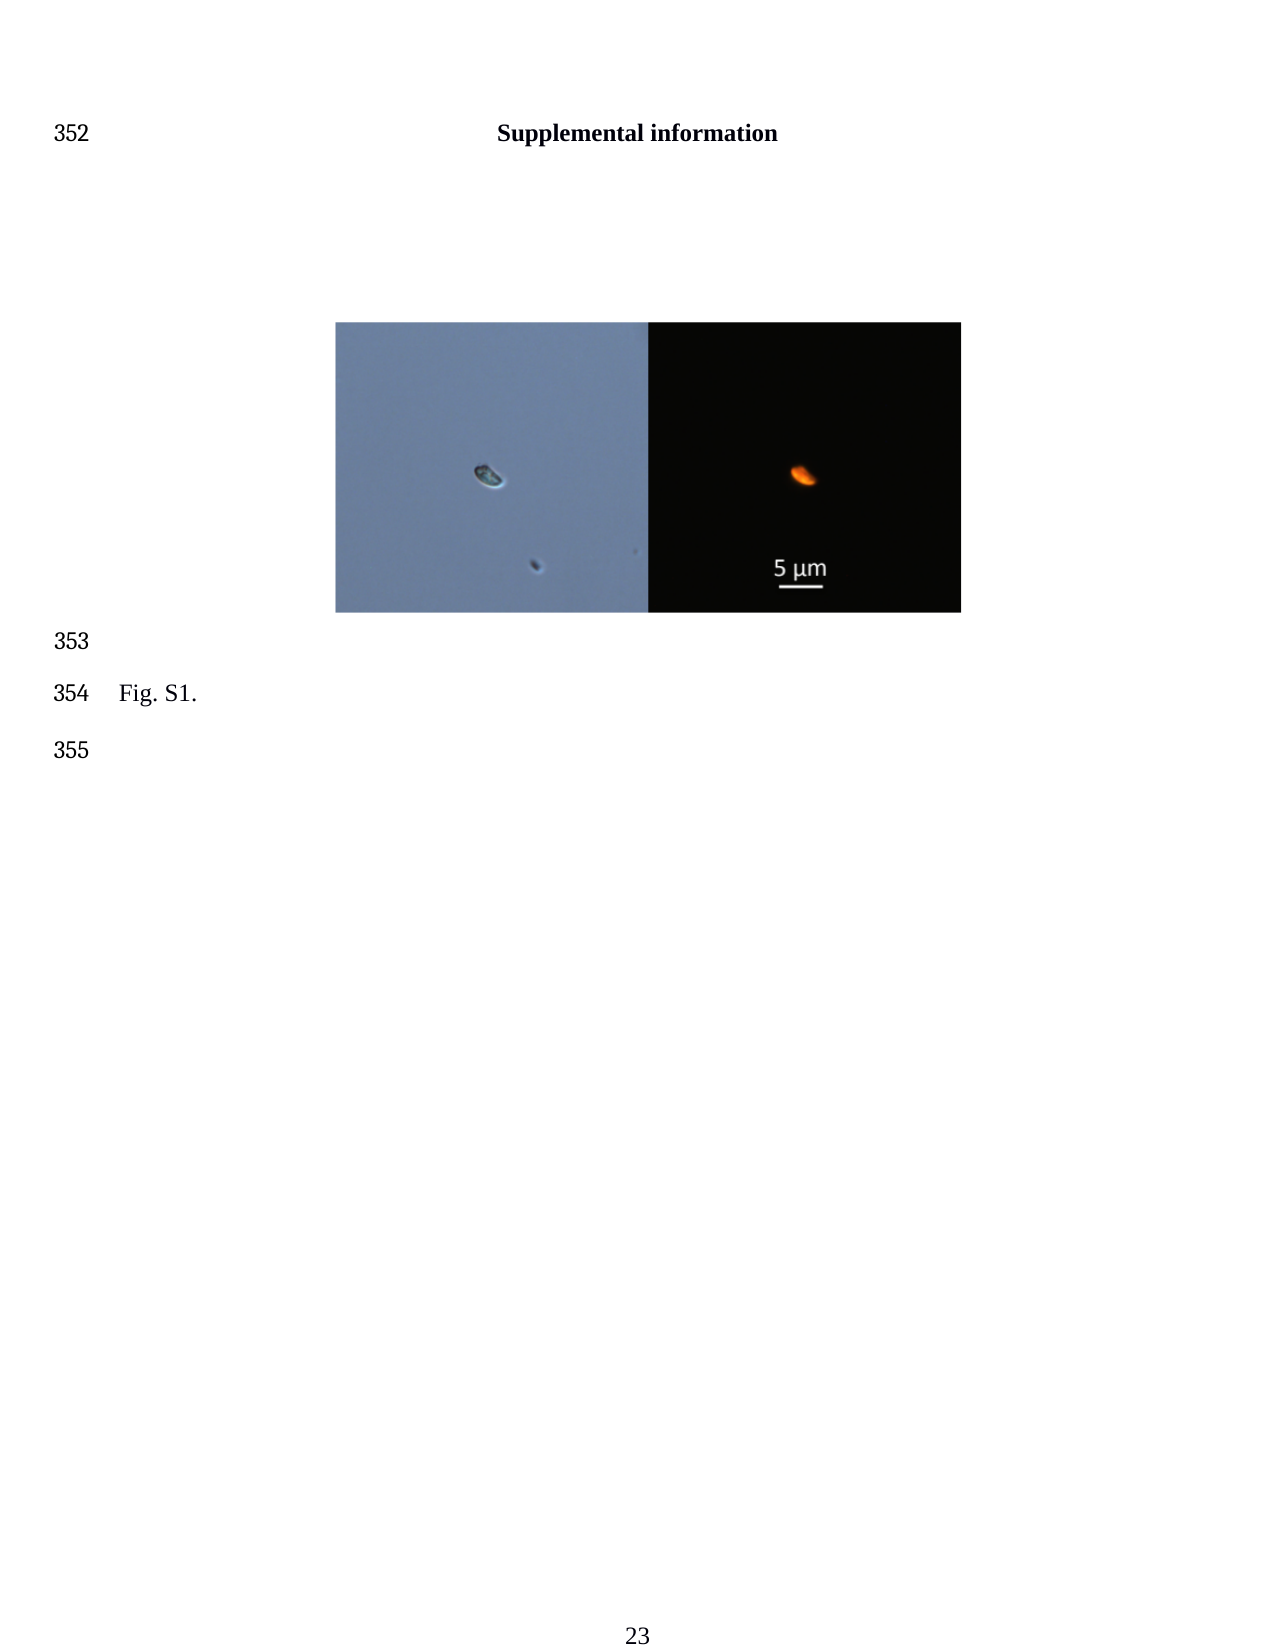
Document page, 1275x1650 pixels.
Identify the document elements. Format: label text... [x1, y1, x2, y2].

text Fig. S1. [118, 678, 1156, 707]
text Supplemental information [118, 118, 1156, 147]
